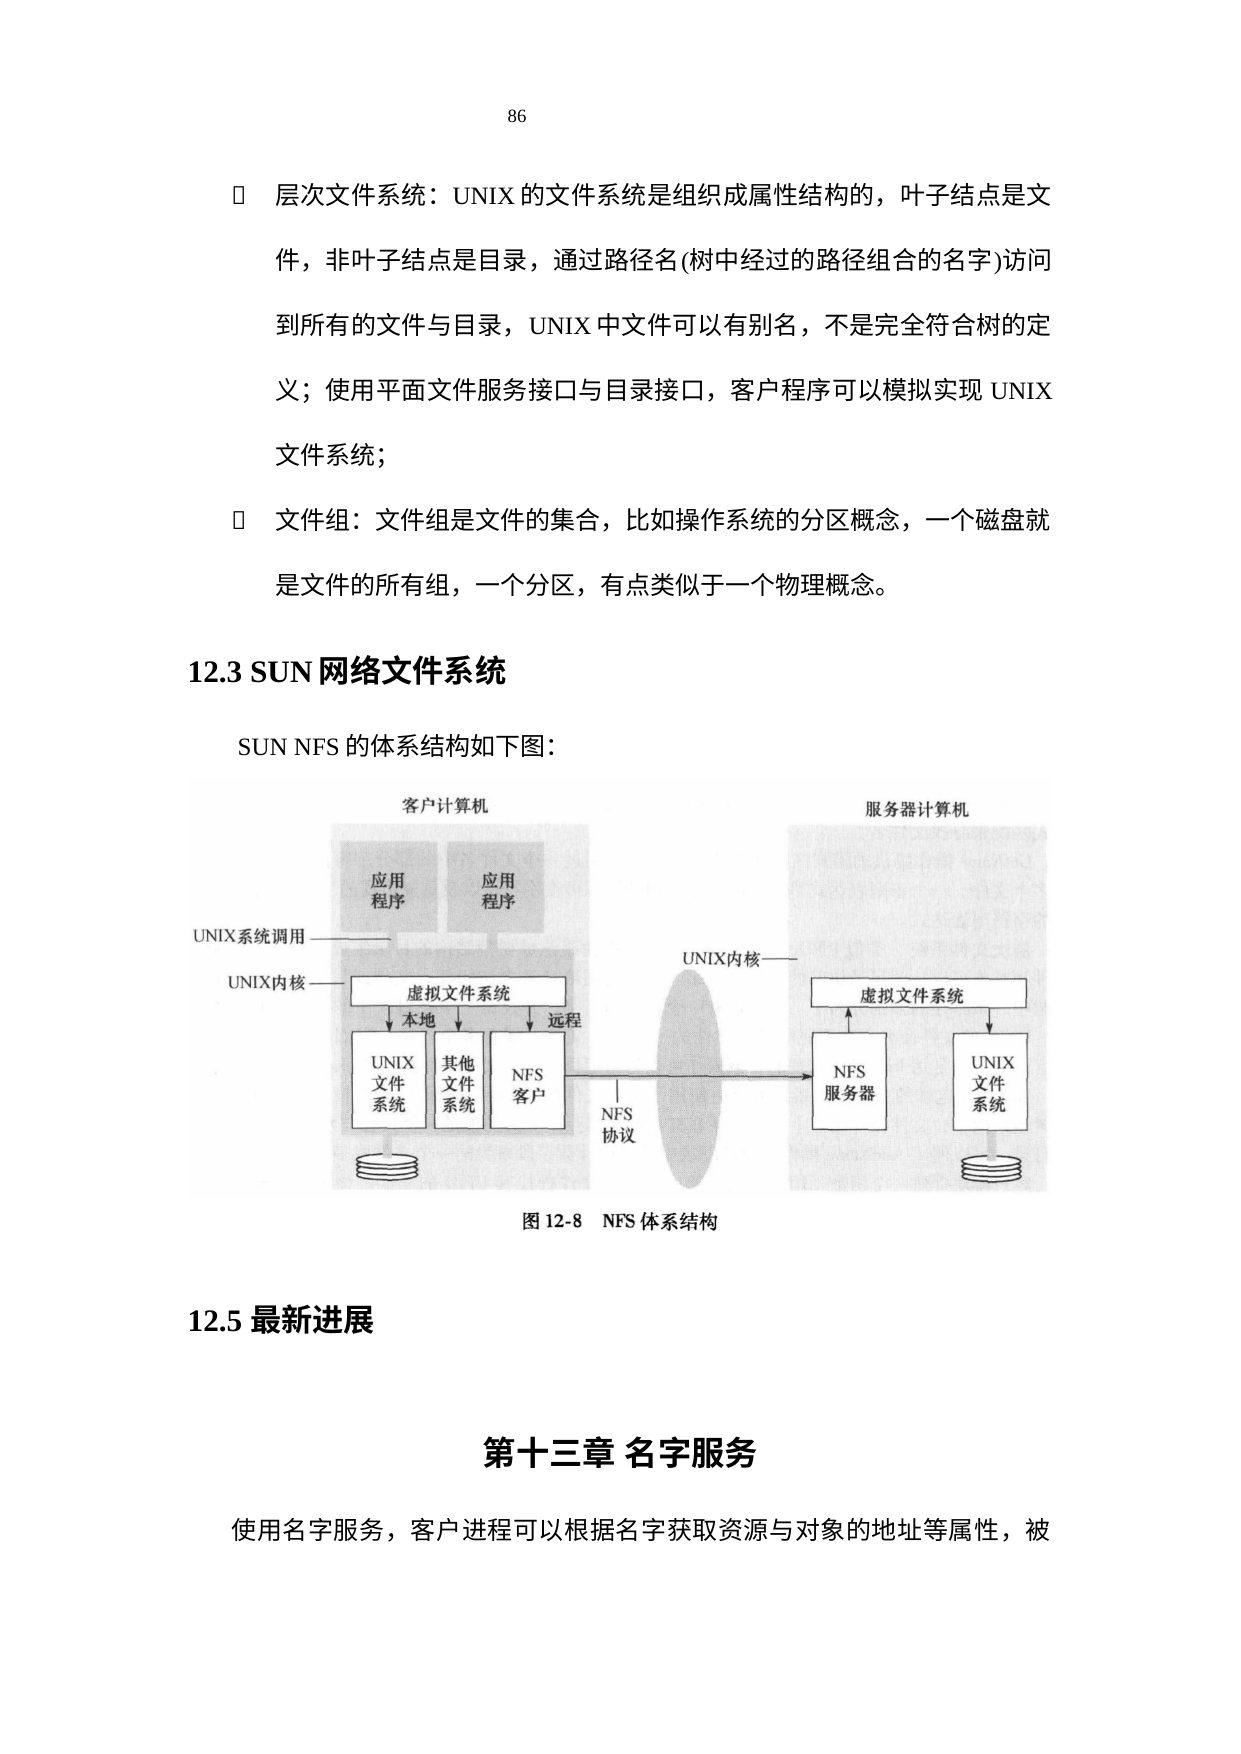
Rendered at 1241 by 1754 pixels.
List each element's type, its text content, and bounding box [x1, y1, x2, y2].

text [187, 1497, 1053, 1562]
subtitle 名字服务 [187, 1419, 1053, 1484]
list 文件组：文件组是文件的集合，比如操作系统的分区概念，一个磁盘就是文件的所有组，一个分区，有点类似于一个物理概念。 [231, 487, 1053, 617]
text SUN NFS的体系结构如下图： [187, 713, 1053, 778]
picture [187, 778, 1053, 1240]
list 层次文件系统：UNIX的文件系统是组织成属性结构的，叶子结点是文件，非叶子结点是目录，通过路径名(树中经过的路径组合的名字)访问到所有的文件与目录，UNIX中文件可以有别名，不是完全符合树的定义；使用平面文件服务接口与目录接口，客户程序可以模拟实现UNIX文件系统； [231, 162, 1053, 487]
subtitle 12.3 SUN网络文件系统 [187, 638, 1053, 703]
subtitle 12.5 最新进展 [187, 1287, 1053, 1352]
